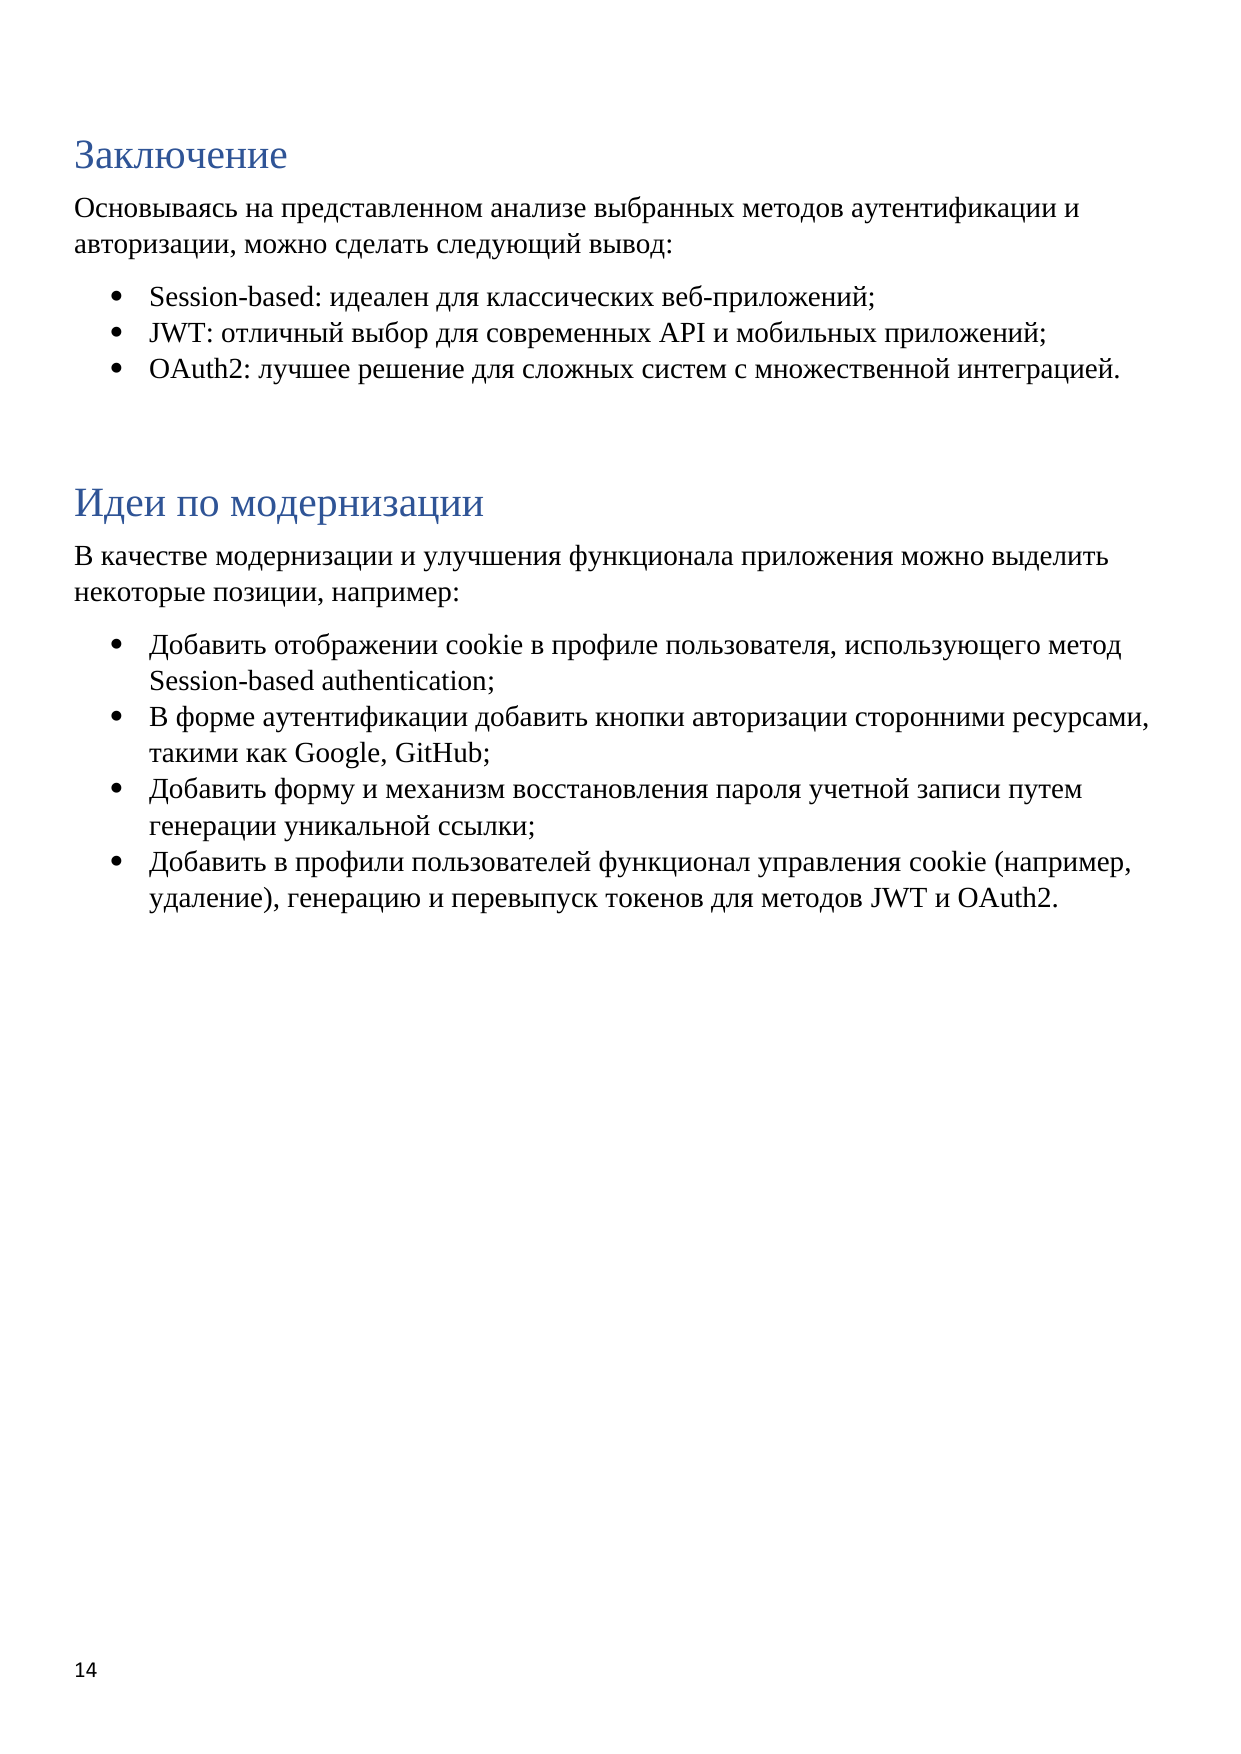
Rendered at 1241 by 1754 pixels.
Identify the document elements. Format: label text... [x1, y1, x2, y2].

list OAuth2: лучшее решение для сложных систем с множественной интеграцией. [111, 351, 1181, 385]
list Добавить отображении cookie в профиле пользователя, использующего метод Session-based authentication; [111, 627, 1181, 697]
subtitle Идеи по модернизации [74, 478, 1181, 526]
list Добавить форму и механизм восстановления пароля учетной записи путем генерации уникальной ссылки; [111, 772, 1181, 841]
list Добавить в профили пользователей функционал управления cookie (например, удаление), генерацию и перевыпуск токенов для методов JWT и OAuth2. [111, 844, 1181, 914]
text В качестве модернизации и улучшения функционала приложения можно выделить некоторые позиции, например: [74, 538, 1181, 608]
list Session-based: идеален для классических веб-приложений; [111, 279, 1181, 312]
list В форме аутентификации добавить кнопки авторизации сторонними ресурсами, такими как Google, GitHub; [111, 699, 1181, 769]
text Основываясь на представленном анализе выбранных методов аутентификации и авторизации, можно сделать следующий вывод: [74, 190, 1181, 259]
subtitle Заключение [74, 130, 1181, 178]
list JWT: отличный выбор для современных API и мобильных приложений; [111, 315, 1181, 349]
